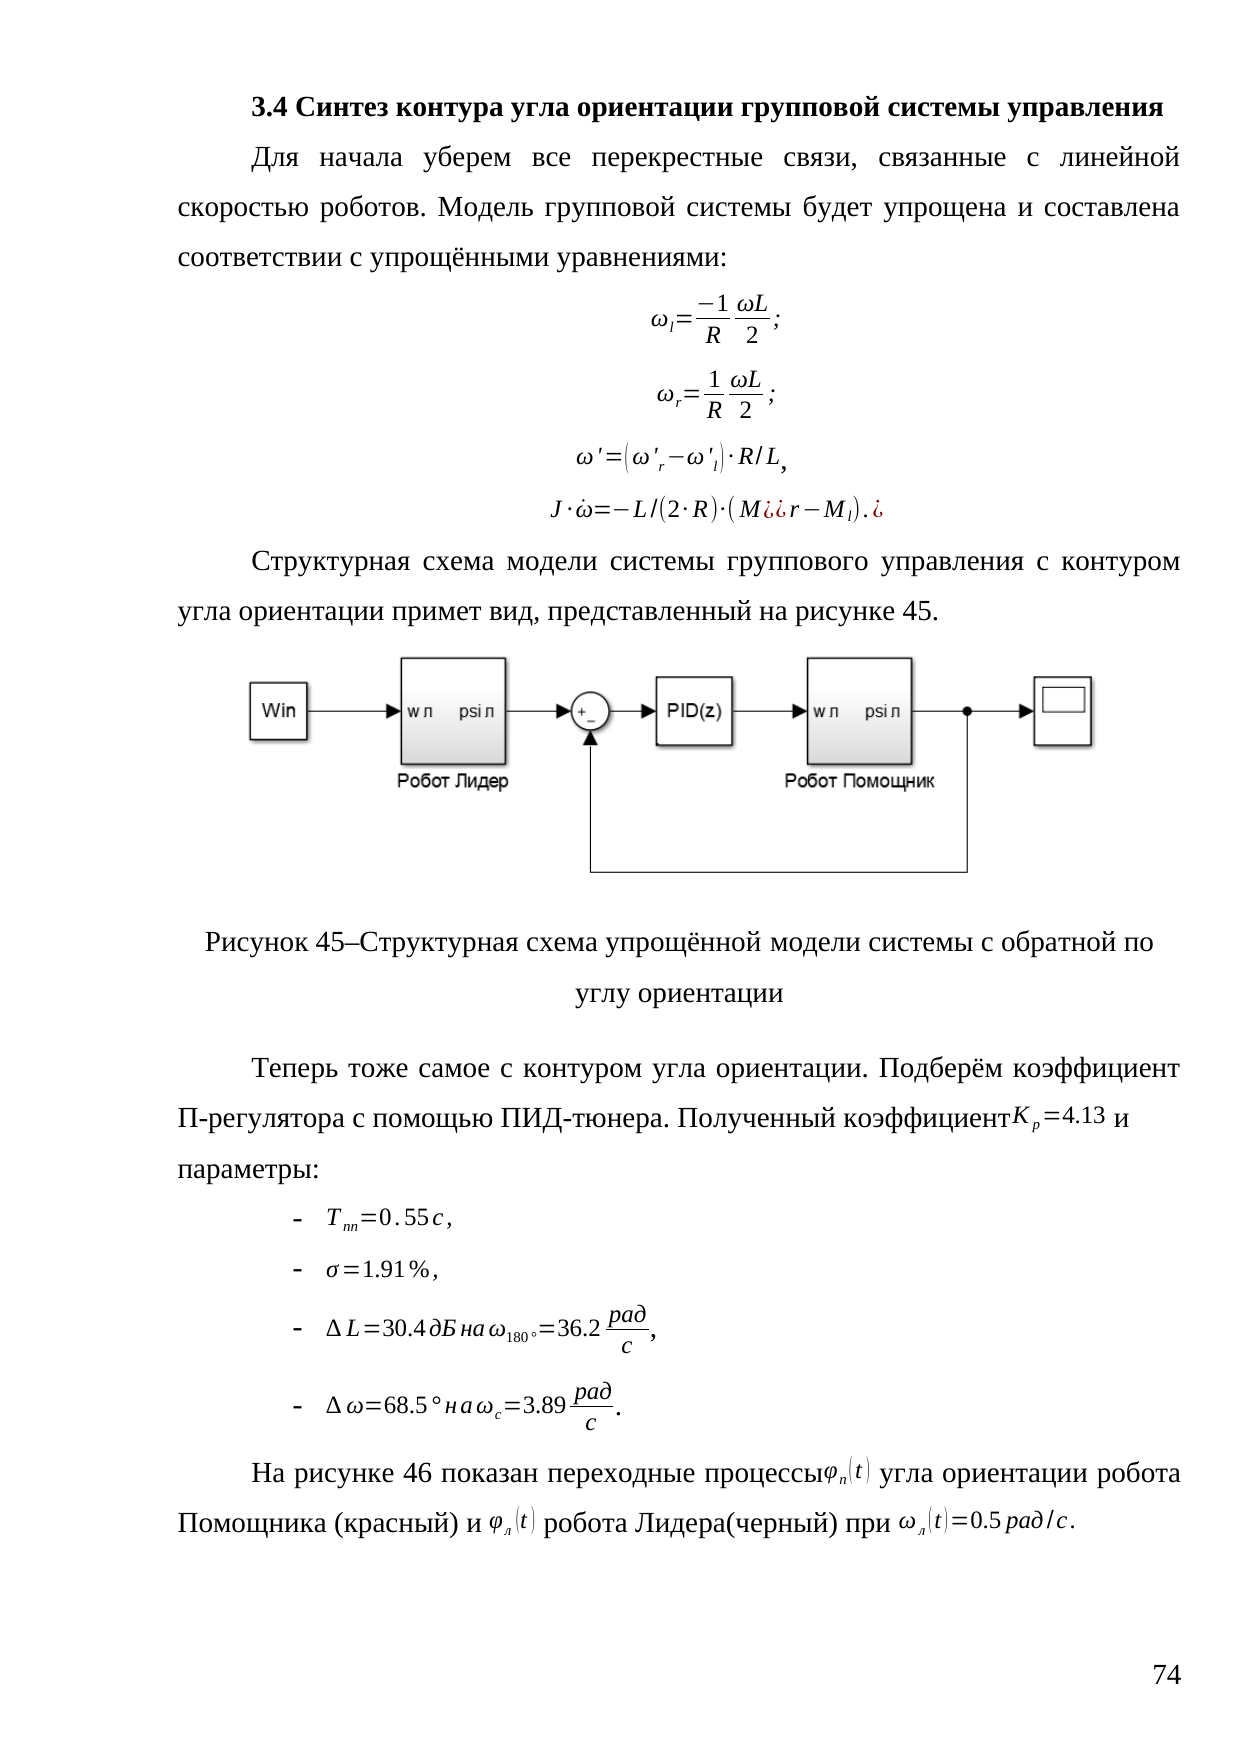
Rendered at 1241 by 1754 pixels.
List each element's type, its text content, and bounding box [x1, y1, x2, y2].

subtitle Синтез контура угла ориентации групповой системы управления [177, 89, 1181, 122]
text , [177, 441, 1181, 476]
list . [288, 1378, 1181, 1437]
picture [241, 643, 1118, 883]
text Рисунок 45–Структурная схема упрощённой модели системы с обратной по углу ориентации [177, 924, 1181, 1008]
text Для начала уберем все перекрестные связи, связанные с линейной скоростью роботов. Модель групповой системы будет упрощена и составлена соответствии с упрощёнными уравнениями: [177, 139, 1181, 273]
text На рисунке 46 показан переходные процессы угла ориентации робота Помощника (красный) и робота Лидера(черный) при [177, 1455, 1181, 1538]
text Теперь тоже самое с контуром угла ориентации. Подберём коэффициент П-регулятора с помощью ПИД-тюнера. Полученный коэффициент и [177, 1050, 1181, 1134]
text Структурная схема модели системы группового управления с контуром угла ориентации примет вид, представленный на рисунке 45. [177, 543, 1181, 627]
list , [288, 1301, 1181, 1360]
text параметры: [177, 1151, 1181, 1184]
